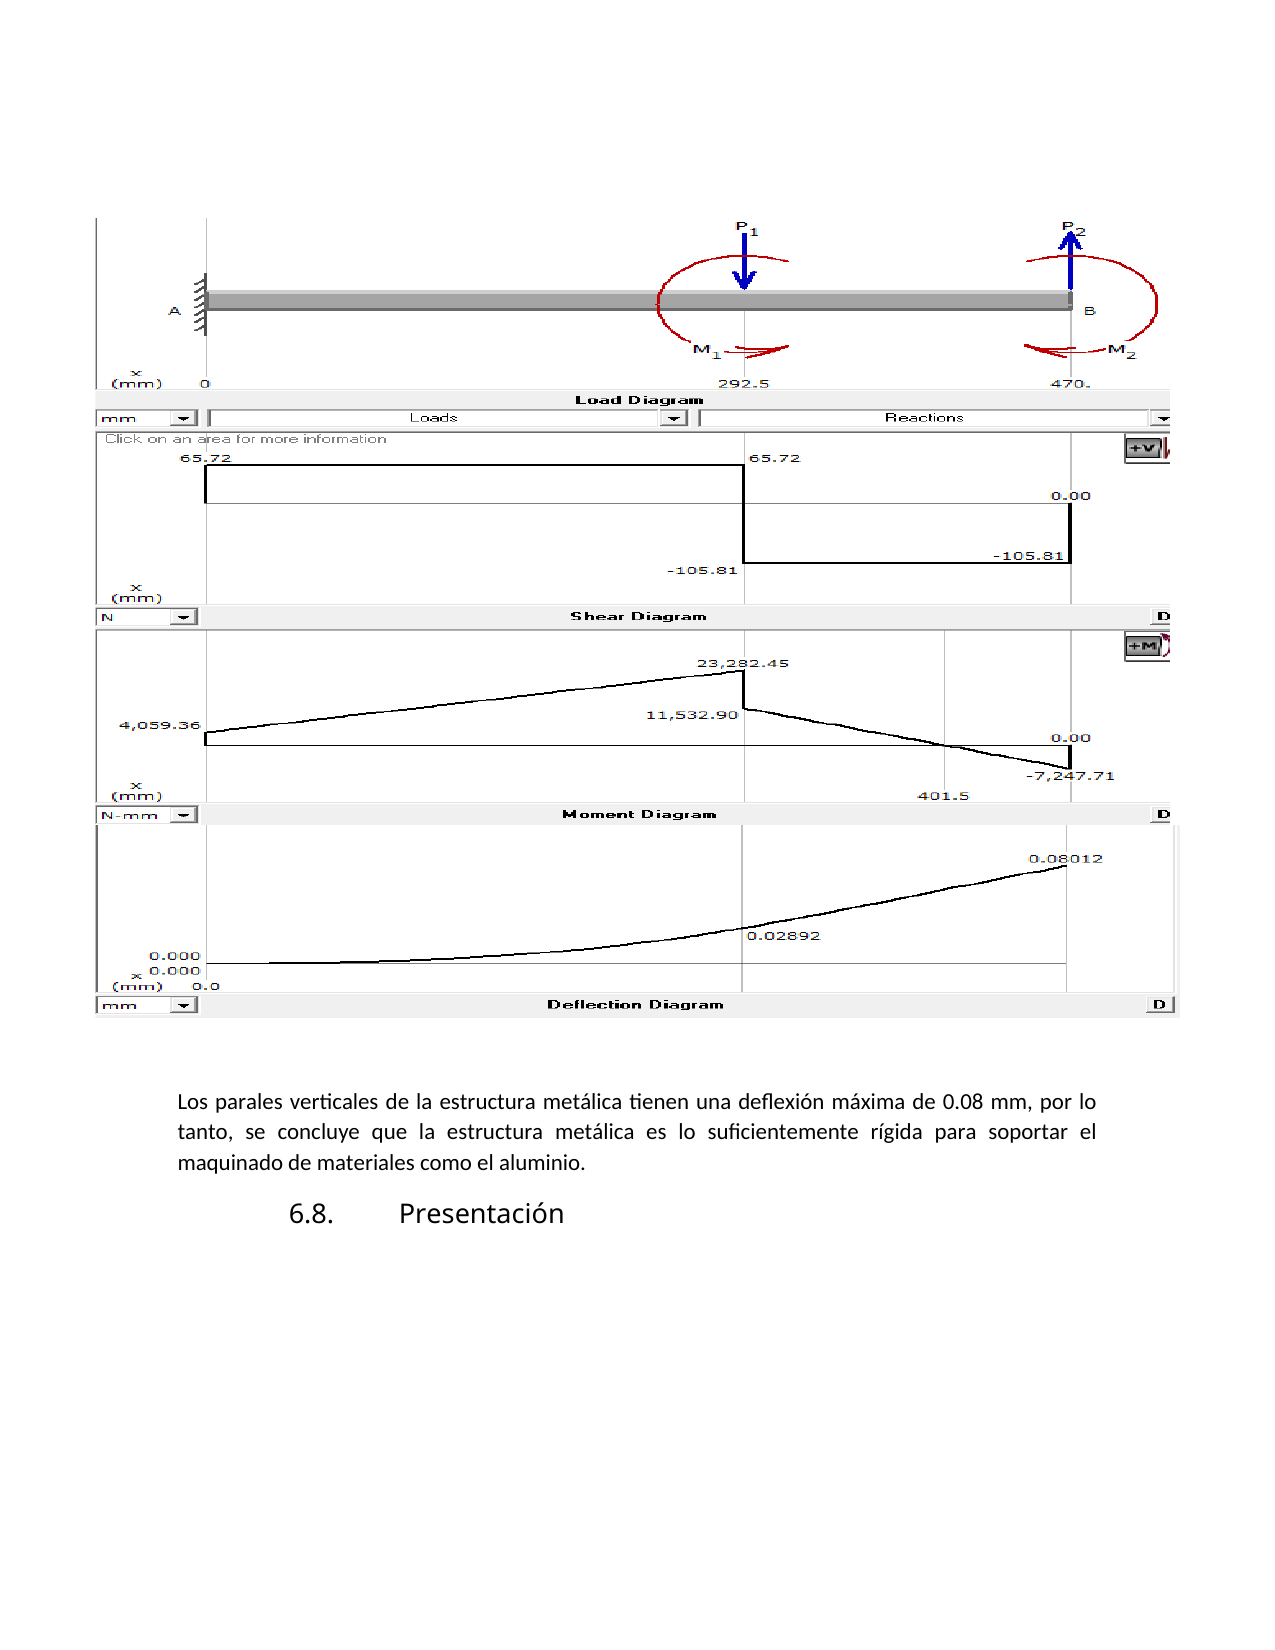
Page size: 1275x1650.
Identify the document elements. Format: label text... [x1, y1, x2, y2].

subtitle Presentación [288, 1194, 1098, 1231]
picture [95, 218, 1180, 1018]
text Los parales verticales de la estructura metálica tienen una deflexión máxima de 0.08 mm, por lo tanto, se concluye que la estructura metálica es lo suficientemente rígida para soportar el maquinado de materiales como el aluminio. [177, 1087, 1098, 1176]
